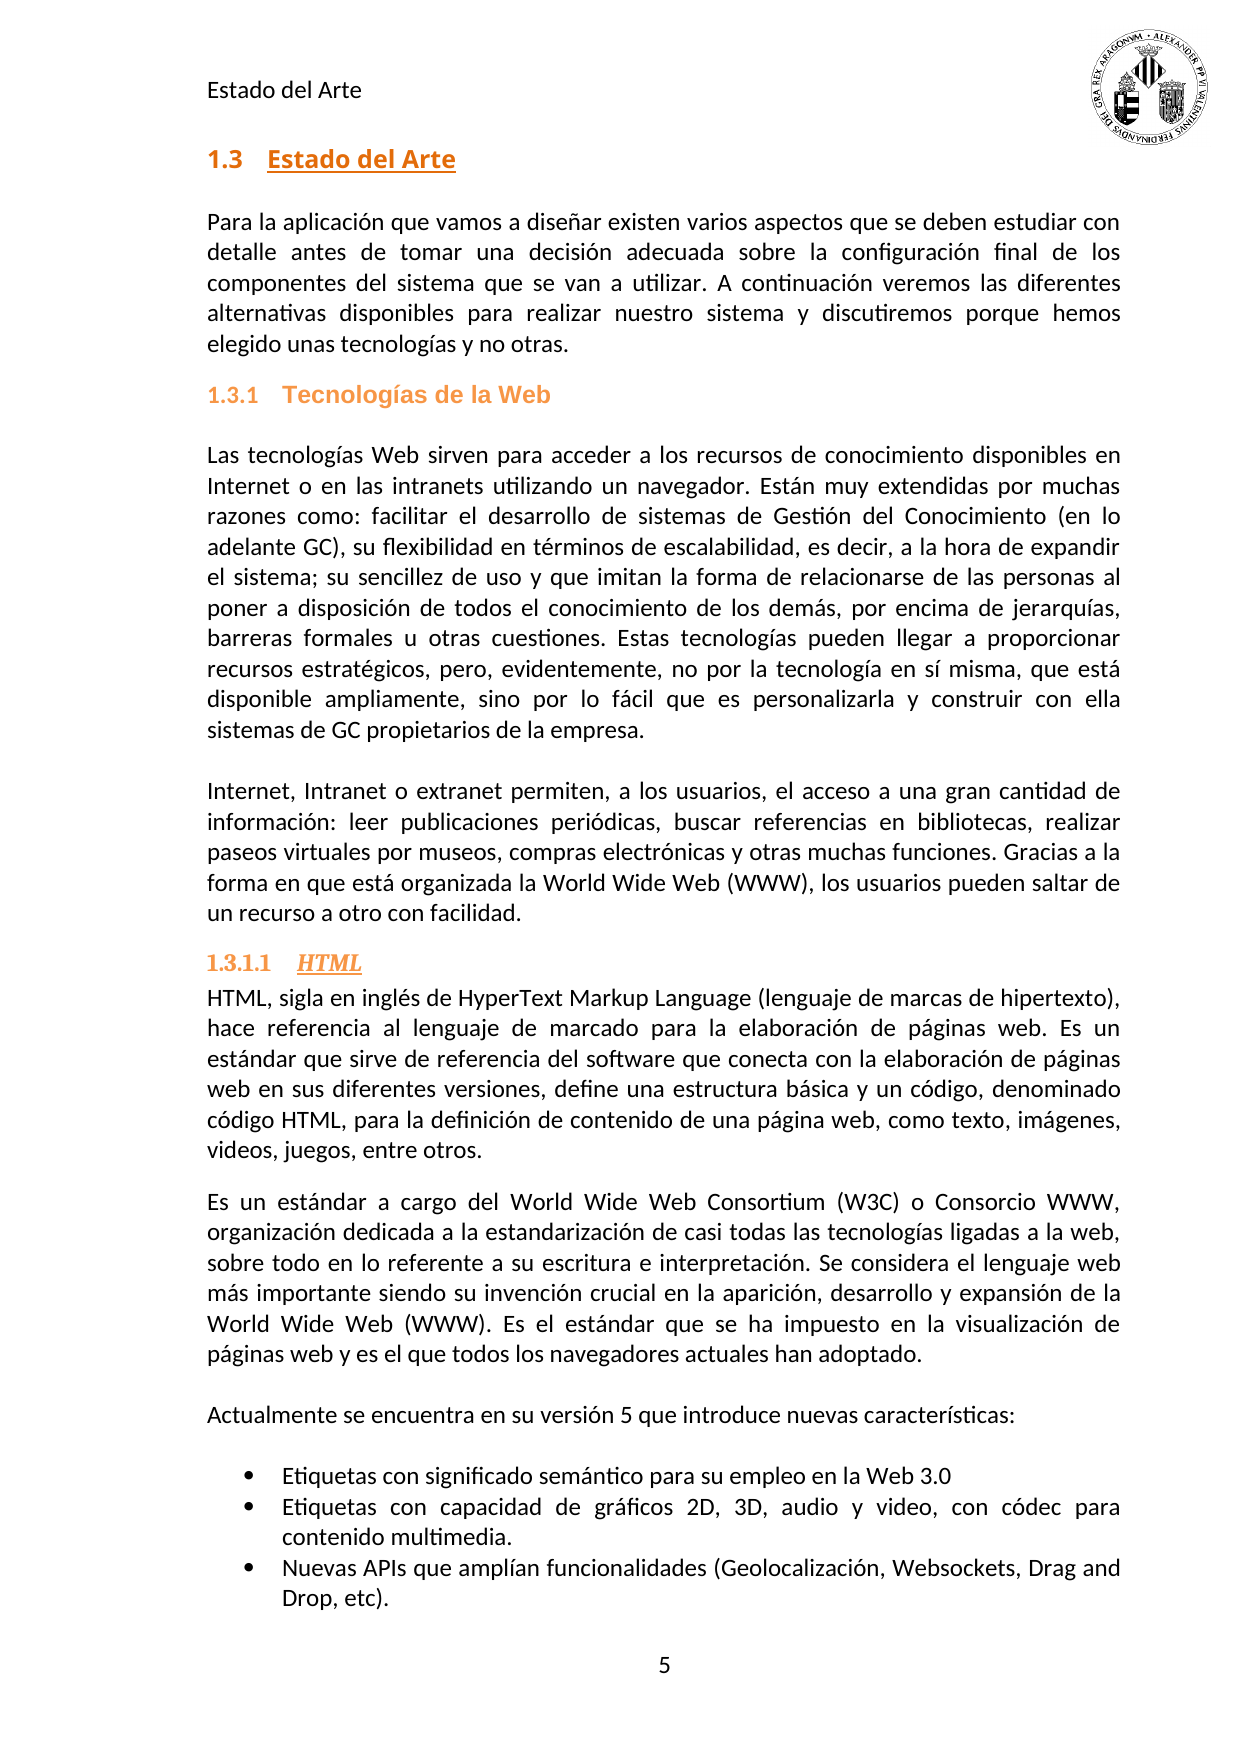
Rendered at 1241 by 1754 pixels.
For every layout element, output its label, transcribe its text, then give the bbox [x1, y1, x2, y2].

subtitle HTML [207, 949, 1122, 977]
text HTML, sigla en inglés de HyperText Markup Language (lenguaje de marcas de hipertexto), hace referencia al lenguaje de marcado para la elaboración de páginas web. Es un estándar que sirve de referencia del software que conecta con la elaboración de páginas web en sus diferentes versiones, define una estructura básica y un código, denominado código HTML, para la definición de contenido de una página web, como texto, imágenes, videos, juegos, entre otros. [207, 982, 1122, 1165]
list Etiquetas con significado semántico para su empleo en la Web 3.0 [244, 1460, 1122, 1491]
text Es un estándar a cargo del World Wide Web Consortium (W3C) o Consorcio WWW, organización dedicada a la estandarización de casi todas las tecnologías ligadas a la web, sobre todo en lo referente a su escritura e interpretación. Se considera el lenguaje web más importante siendo su invención crucial en la aparición, desarrollo y expansión de la World Wide Web (WWW). Es el estándar que se ha impuesto en la visualización de páginas web y es el que todos los navegadores actuales han adoptado. [207, 1186, 1122, 1369]
list Nuevas APIs que amplían funcionalidades (Geolocalización, Websockets, Drag and Drop, etc). [244, 1552, 1122, 1613]
subtitle Estado del Arte [207, 142, 1122, 176]
text Internet, Intranet o extranet permiten, a los usuarios, el acceso a una gran cantidad de información: leer publicaciones periódicas, buscar referencias en bibliotecas, realizar paseos virtuales por museos, compras electrónicas y otras muchas funciones. Gracias a la forma en que está organizada la World Wide Web (WWW), los usuarios pueden saltar de un recurso a otro con facilidad. [207, 775, 1122, 928]
text Las tecnologías Web sirven para acceder a los recursos de conocimiento disponibles en Internet o en las intranets utilizando un navegador. Están muy extendidas por muchas razones como: facilitar el desarrollo de sistemas de Gestión del Conocimiento (en lo adelante GC), su flexibilidad en términos de escalabilidad, es decir, a la hora de expandir el sistema; su sencillez de uso y que imitan la forma de relacionarse de las personas al poner a disposición de todos el conocimiento de los demás, por encima de jerarquías, barreras formales u otras cuestiones. Estas tecnologías pueden llegar a proporcionar recursos estratégicos, pero, evidentemente, no por la tecnología en sí misma, que está disponible ampliamente, sino por lo fácil que es personalizarla y construir con ella sistemas de GC propietarios de la empresa. [207, 439, 1122, 745]
list Etiquetas con capacidad de gráficos 2D, 3D, audio y video, con códec para contenido multimedia. [244, 1491, 1122, 1552]
picture [1087, 25, 1211, 147]
text Actualmente se encuentra en su versión 5 que introduce nuevas características: [207, 1399, 1122, 1430]
subtitle Tecnologías de la Web [207, 379, 1122, 410]
text Para la aplicación que vamos a diseñar existen varios aspectos que se deben estudiar con detalle antes de tomar una decisión adecuada sobre la configuración final de los componentes del sistema que se van a utilizar. A continuación veremos las diferentes alternativas disponibles para realizar nuestro sistema y discutiremos porque hemos elegido unas tecnologías y no otras. [207, 206, 1122, 359]
